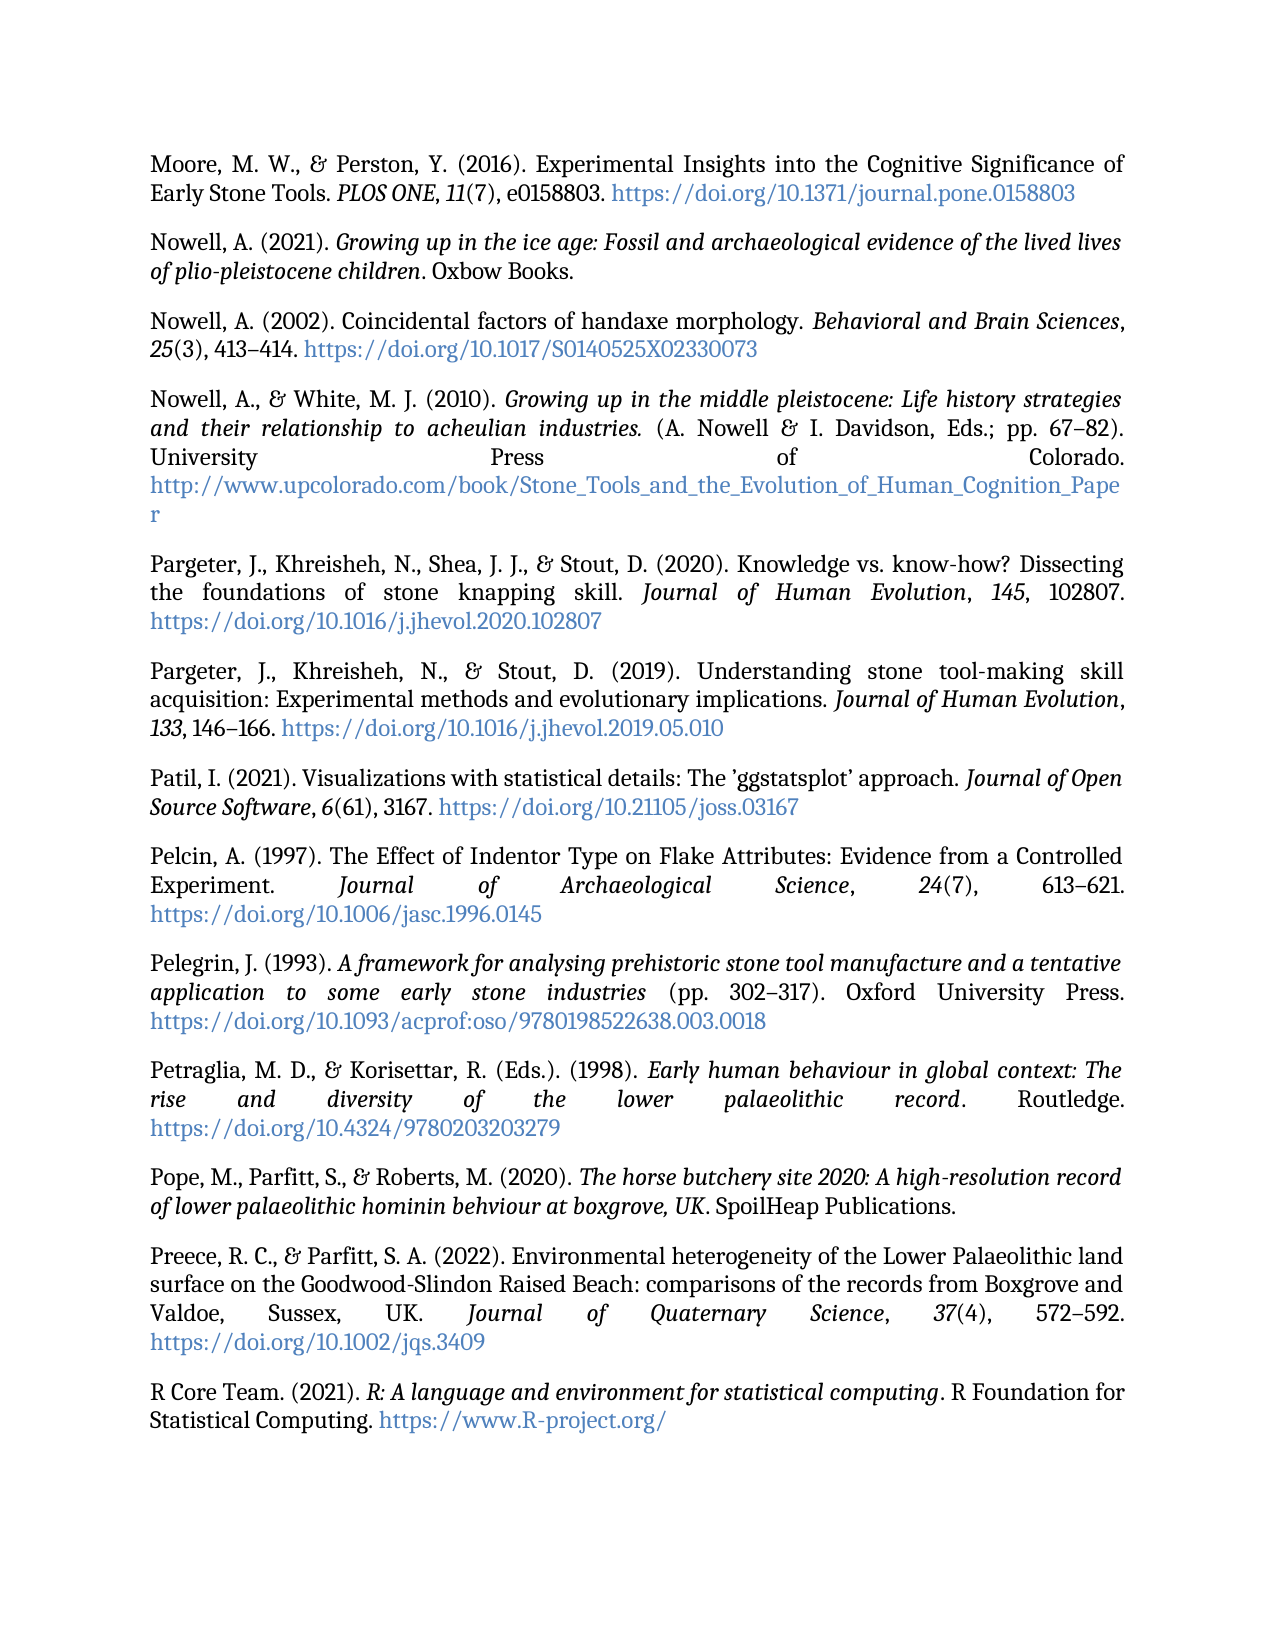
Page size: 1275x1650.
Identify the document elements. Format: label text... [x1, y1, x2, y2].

text Pelegrin, J. (1993). A framework for analysing prehistoric stone tool manufacture and a tentative application to some early stone industries (pp. 302–317). Oxford University Press. https://doi.org/10.1093/acprof:oso/9780198522638.003.0018 [150, 949, 1125, 1035]
text Pope, M., Parfitt, S., & Roberts, M. (2020). The horse butchery site 2020: A high-resolution record of lower palaeolithic hominin behviour at boxgrove, UK. SpoilHeap Publications. [150, 1163, 1125, 1221]
text R Core Team. (2021). R: A language and environment for statistical computing. R Foundation for Statistical Computing. https://www.R-project.org/ [150, 1377, 1125, 1435]
text Patil, I. (2021). Visualizations with statistical details: The ’ggstatsplot’ approach. Journal of Open Source Software, 6(61), 3167. https://doi.org/10.21105/joss.03167 [150, 764, 1125, 821]
text Moore, M. W., & Perston, Y. (2016). Experimental Insights into the Cognitive Significance of Early Stone Tools. PLOS ONE, 11(7), e0158803. https://doi.org/10.1371/journal.pone.0158803 [150, 150, 1125, 207]
text Petraglia, M. D., & Korisettar, R. (Eds.). (1998). Early human behaviour in global context: The rise and diversity of the lower palaeolithic record. Routledge. https://doi.org/10.4324/9780203203279 [150, 1056, 1125, 1142]
text Pelcin, A. (1997). The Effect of Indentor Type on Flake Attributes: Evidence from a Controlled Experiment. Journal of Archaeological Science, 24(7), 613–621. https://doi.org/10.1006/jasc.1996.0145 [150, 842, 1125, 928]
text Pargeter, J., Khreisheh, N., & Stout, D. (2019). Understanding stone tool-making skill acquisition: Experimental methods and evolutionary implications. Journal of Human Evolution, 133, 146–166. https://doi.org/10.1016/j.jhevol.2019.05.010 [150, 657, 1125, 743]
text Nowell, A. (2021). Growing up in the ice age: Fossil and archaeological evidence of the lived lives of plio-pleistocene children. Oxbow Books. [150, 228, 1125, 286]
text Pargeter, J., Khreisheh, N., Shea, J. J., & Stout, D. (2020). Knowledge vs. know-how? Dissecting the foundations of stone knapping skill. Journal of Human Evolution, 145, 102807. https://doi.org/10.1016/j.jhevol.2020.102807 [150, 549, 1125, 636]
text Preece, R. C., & Parfitt, S. A. (2022). Environmental heterogeneity of the Lower Palaeolithic land surface on the Goodwood-Slindon Raised Beach: comparisons of the records from Boxgrove and Valdoe, Sussex, UK. Journal of Quaternary Science, 37(4), 572–592. https://doi.org/10.1002/jqs.3409 [150, 1242, 1125, 1357]
text Nowell, A. (2002). Coincidental factors of handaxe morphology. Behavioral and Brain Sciences, 25(3), 413–414. https://doi.org/10.1017/S0140525X02330073 [150, 307, 1125, 364]
text Nowell, A., & White, M. J. (2010). Growing up in the middle pleistocene: Life history strategies and their relationship to acheulian industries. (A. Nowell & I. Davidson, Eds.; pp. 67–82). University Press of Colorado. http://www.upcolorado.com/book/Stone_Tools_and_the_Evolution_of_Human_Cognition_Paper [150, 385, 1125, 529]
